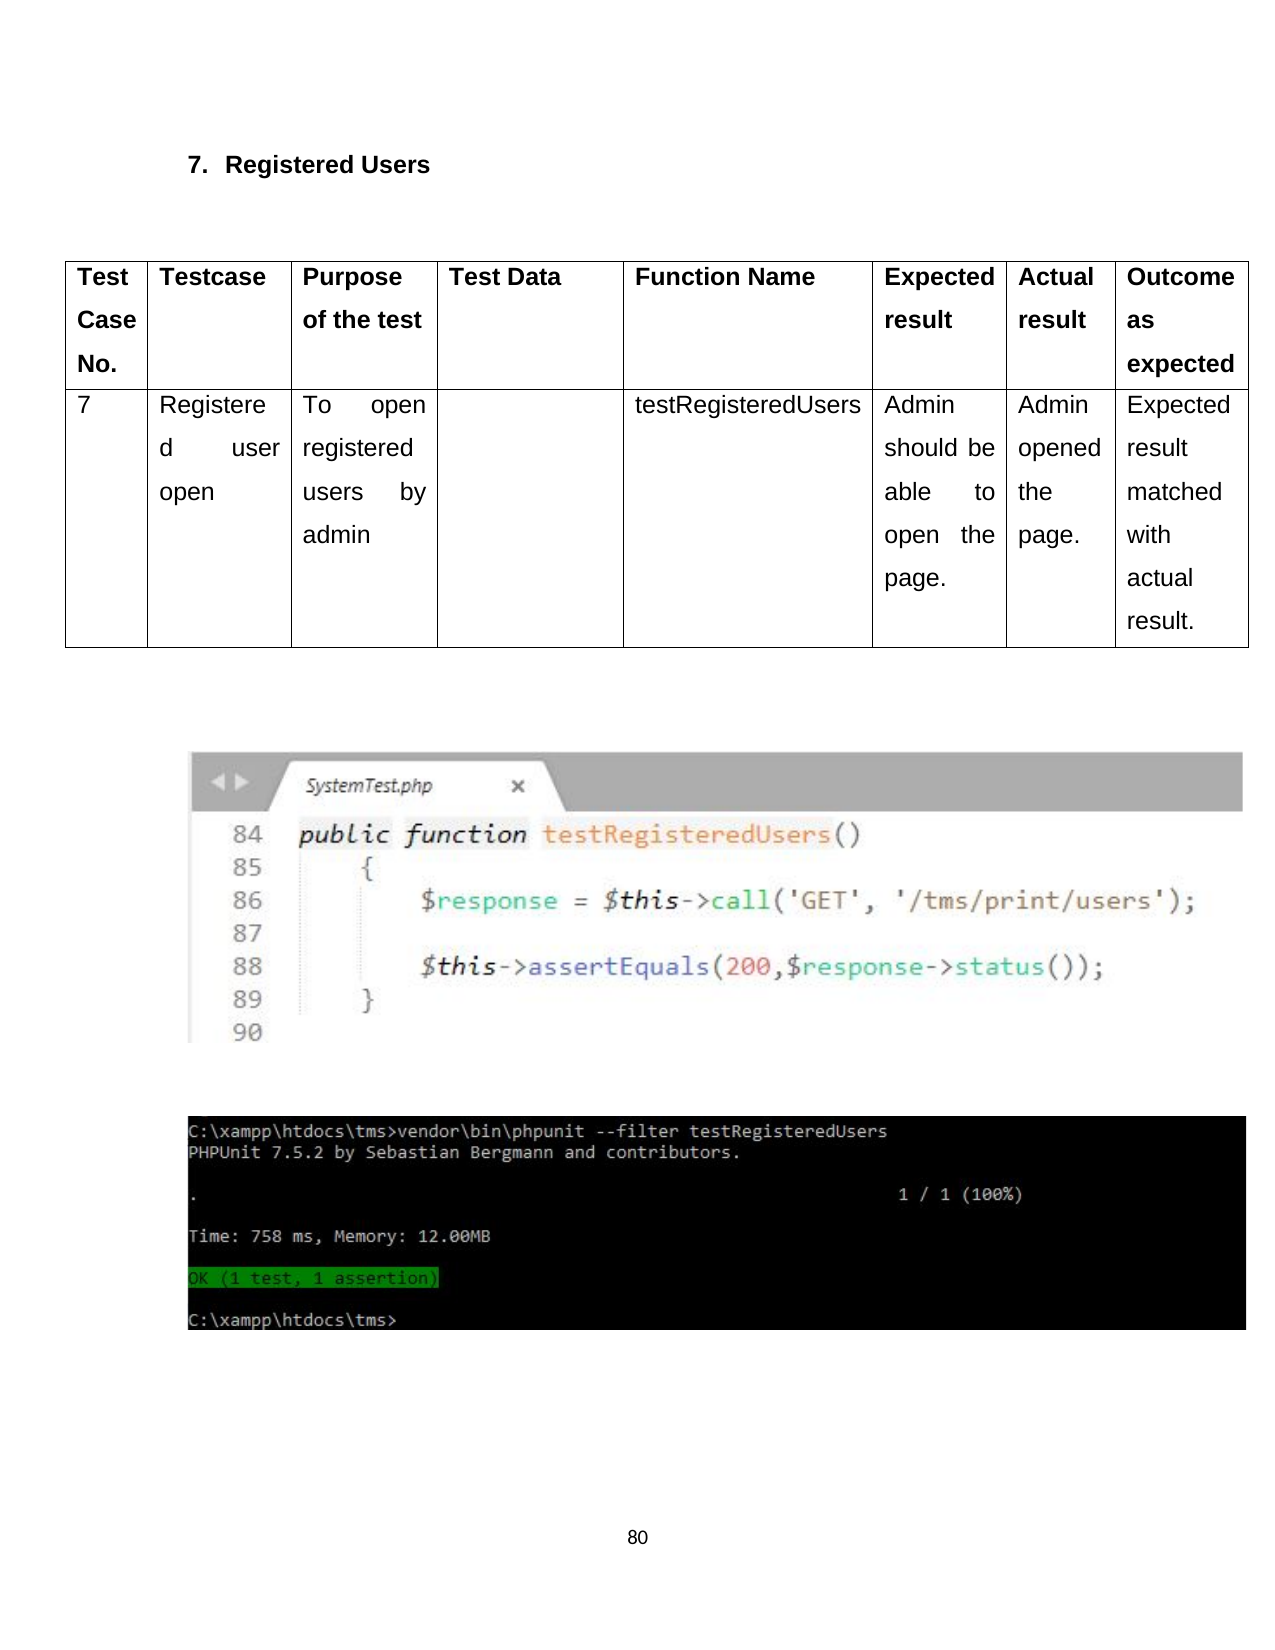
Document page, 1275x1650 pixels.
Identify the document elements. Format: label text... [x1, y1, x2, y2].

picture [187, 1116, 1247, 1330]
table_header Test Case No. [66, 262, 147, 389]
table_cell Expected result matched with actual result. [1116, 390, 1248, 647]
picture [187, 751, 1243, 1043]
table_header Actual result [1007, 262, 1115, 389]
table_header Test Data [438, 262, 623, 389]
table_header Expected result [873, 262, 1006, 389]
table_cell 7 [66, 390, 147, 647]
table_cell testRegisteredUsers [624, 390, 872, 647]
table_cell [438, 390, 623, 647]
table_header Outcome as expected [1116, 262, 1248, 389]
table_header Purpose of the test [292, 262, 437, 389]
list Registered Users [187, 150, 1125, 179]
table_header Function Name [624, 262, 872, 389]
table_header Testcase [148, 262, 291, 389]
table_cell Registered user open [148, 390, 291, 647]
table_cell Admin opened the page. [1007, 390, 1115, 647]
table_cell Admin should be able to open the page. [873, 390, 1006, 647]
table_cell To open registered users by admin [292, 390, 437, 647]
